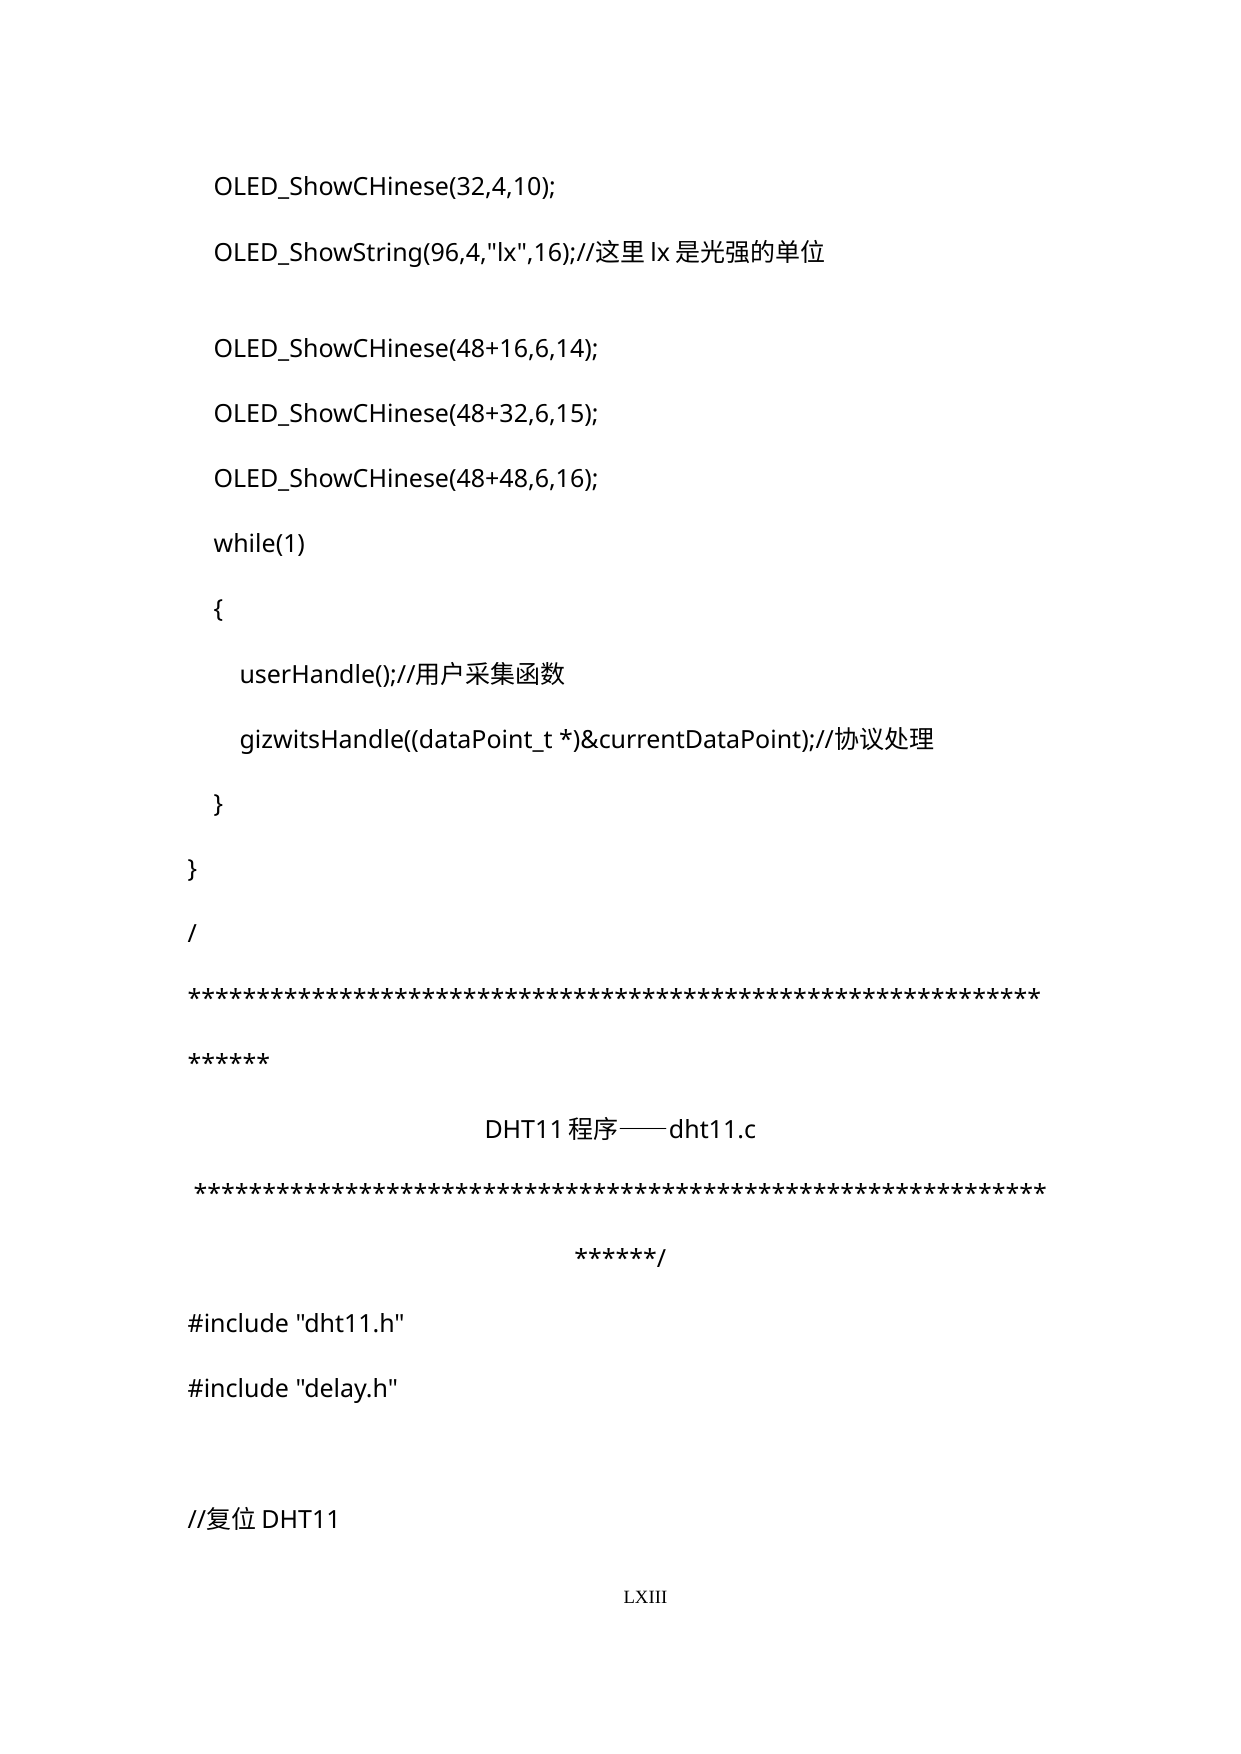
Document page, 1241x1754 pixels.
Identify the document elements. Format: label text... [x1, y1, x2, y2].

text while(1) [187, 511, 1053, 576]
text OLED_ShowCHinese(48+16,6,14); [187, 316, 1053, 381]
text } [187, 771, 1053, 836]
text //复位DHT11 [187, 1486, 1053, 1551]
text DHT11程序——dht11.c ********************************************************************/ [187, 1096, 1053, 1291]
text OLED_ShowCHinese(32,4,10); [187, 153, 1053, 218]
text OLED_ShowCHinese(48+48,6,16); [187, 446, 1053, 511]
text OLED_ShowString(96,4,"lx",16);//这里lx是光强的单位 [187, 218, 1053, 283]
text #include "dht11.h" [187, 1291, 1053, 1356]
text #include "delay.h" [187, 1356, 1053, 1421]
text { [187, 576, 1053, 641]
text gizwitsHandle((dataPoint_t *)&currentDataPoint);//协议处理 [187, 706, 1053, 771]
text } [187, 836, 1053, 901]
text userHandle();//用户采集函数 [187, 641, 1053, 706]
text OLED_ShowCHinese(48+32,6,15); [187, 381, 1053, 446]
text /******************************************************************** [187, 901, 1053, 1096]
